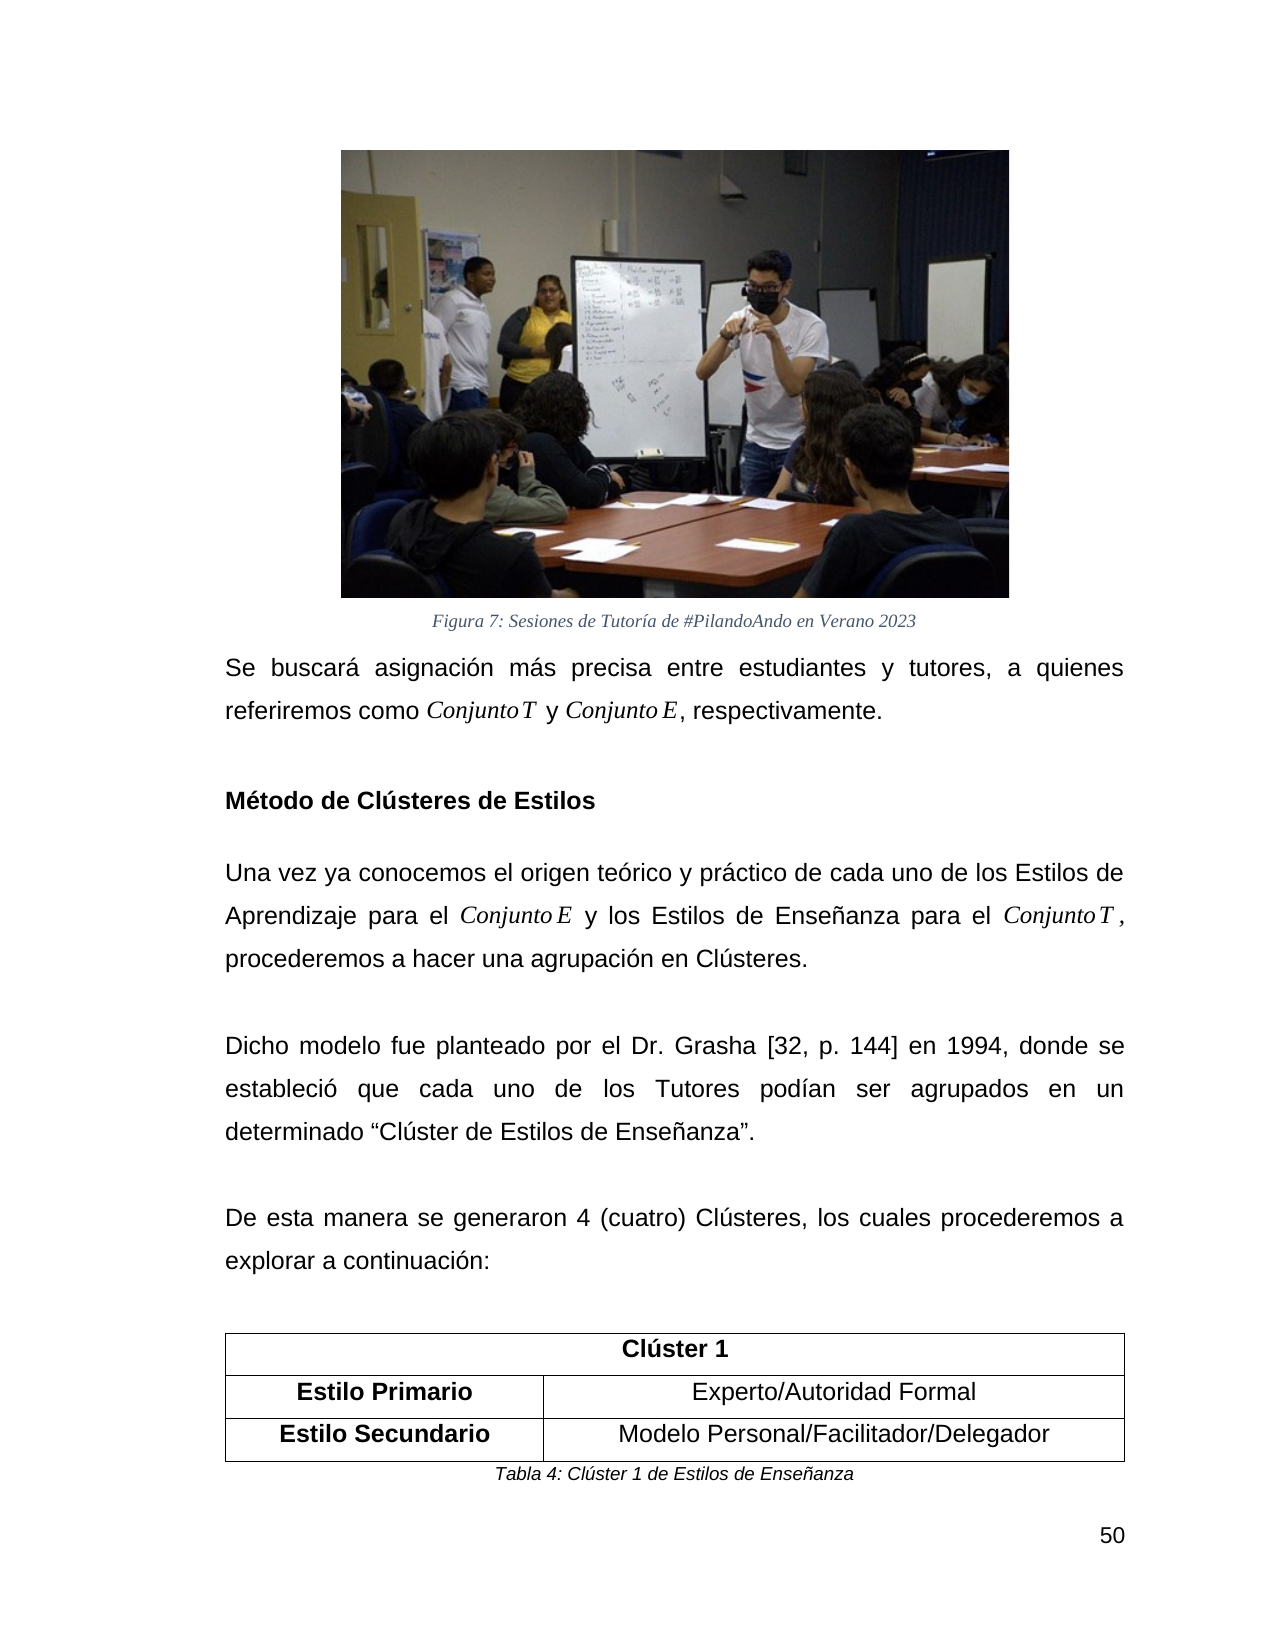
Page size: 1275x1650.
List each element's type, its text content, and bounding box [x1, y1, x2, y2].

table_cell Estilo Secundario [226, 1419, 543, 1461]
picture [341, 150, 1010, 598]
table_cell Modelo Personal/Facilitador/Delegador [544, 1419, 1124, 1461]
text De esta manera se generaron 4 (cuatro) Clústeres, los cuales procederemos a explorar a continuación: [225, 1203, 1125, 1275]
table_header Clúster 1 [226, 1334, 1124, 1375]
subtitle Método de Clústeres de Estilos [225, 786, 1125, 815]
text Tabla 4: Clúster 1 de Estilos de Enseñanza [225, 1462, 1125, 1484]
text Se buscará asignación más precisa entre estudiantes y tutores, a quienes referiremos como y , respectivamente. [225, 653, 1125, 724]
text Una vez ya conocemos el origen teórico y práctico de cada uno de los Estilos de Aprendizaje para el y los Estilos de Enseñanza para el procederemos a hacer una agrupación en Clústeres. [225, 858, 1125, 973]
text Dicho modelo fue planteado por el Dr. Grasha en 1994, donde se estableció que cada uno de los Tutores podían ser agrupados en un determinado “Clúster de Estilos de Enseñanza”. [225, 1031, 1125, 1146]
table_cell Experto/Autoridad Formal [544, 1376, 1124, 1418]
table_cell Estilo Primario [226, 1376, 543, 1418]
